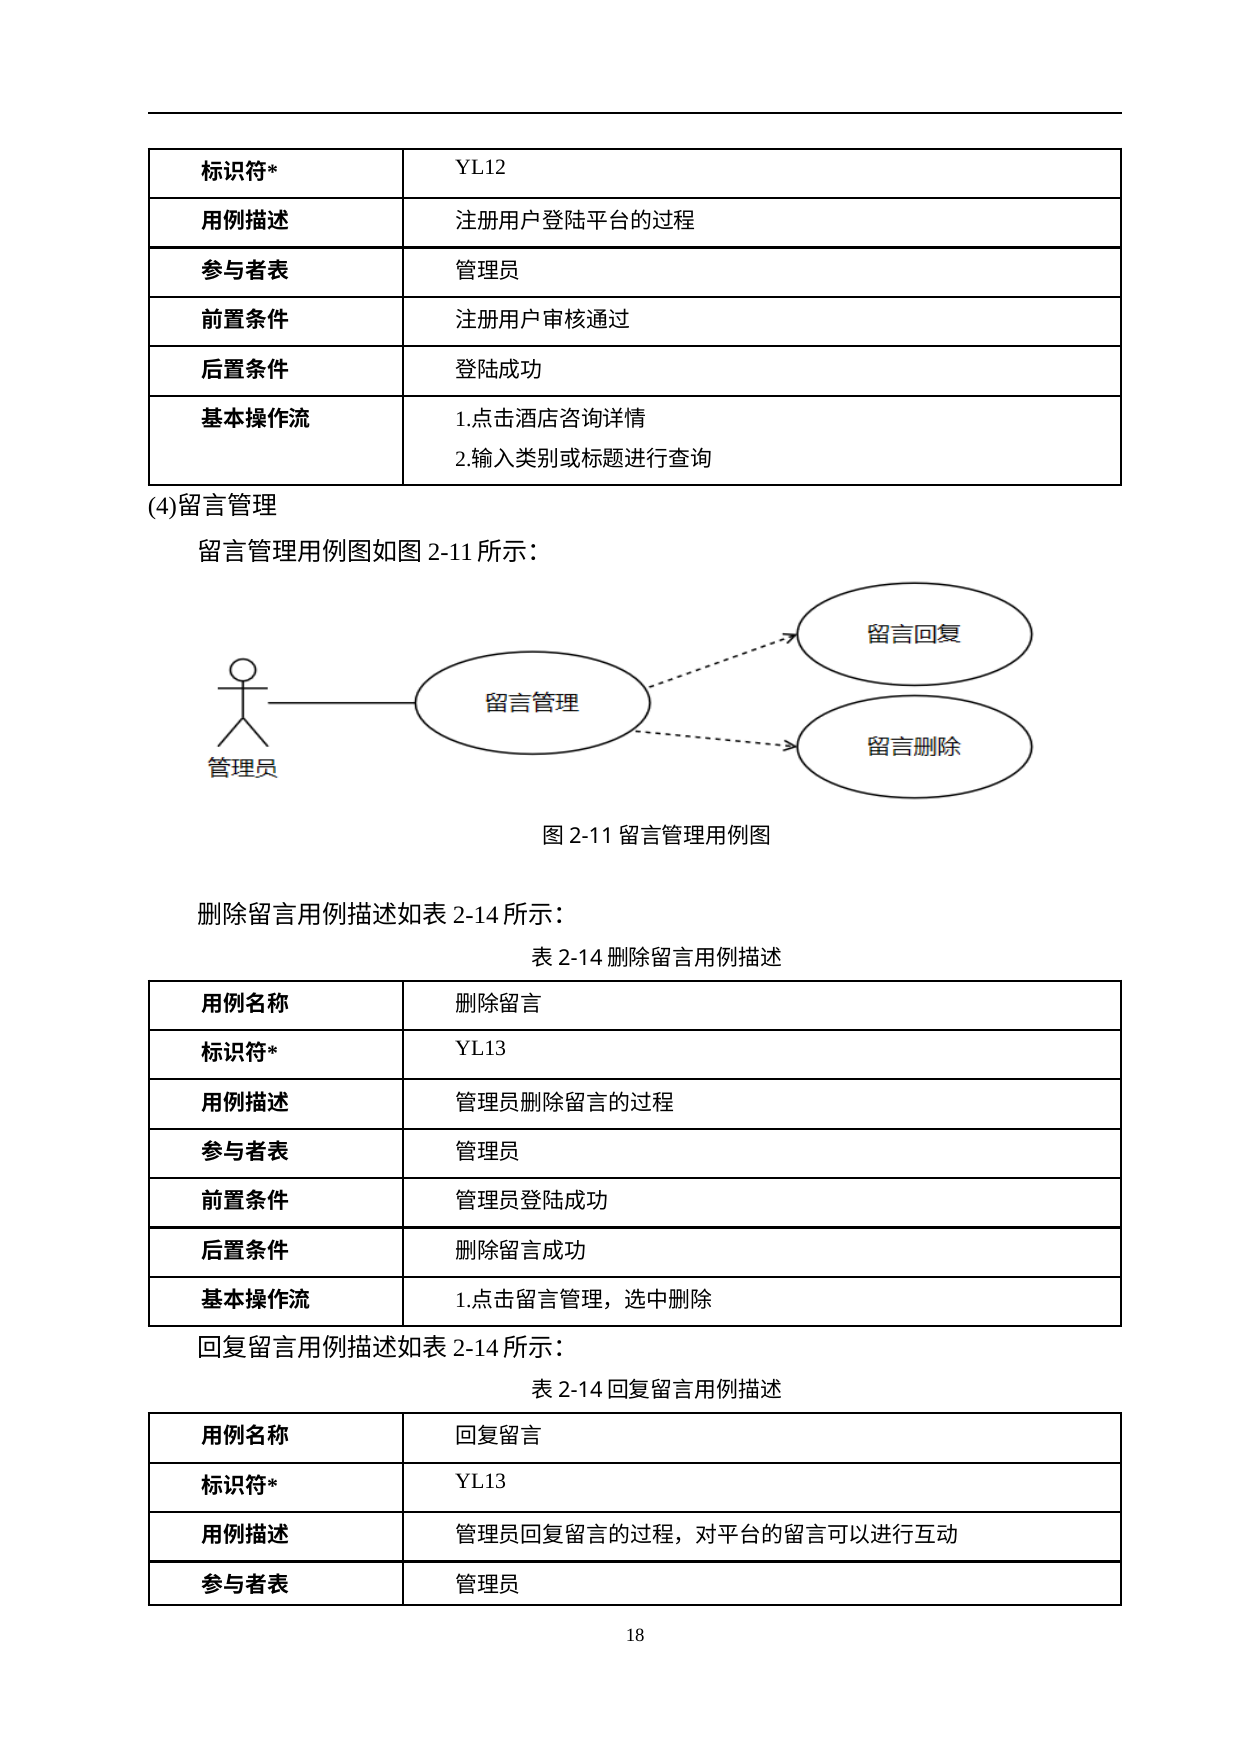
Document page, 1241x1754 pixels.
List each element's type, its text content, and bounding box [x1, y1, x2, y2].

table_cell 后置条件 [150, 1229, 402, 1276]
table_cell 管理员 [404, 1563, 1120, 1604]
table_cell 参与者表 [150, 1563, 402, 1604]
table_cell 管理员 [404, 1130, 1120, 1177]
table_cell 1.点击酒店咨询详情 2.输入类别或标题进行查询 [404, 397, 1120, 483]
table_cell 基本操作流 [150, 397, 402, 483]
table_cell 管理员回复留言的过程，对平台的留言可以进行互动 [404, 1513, 1120, 1560]
table_cell 用例描述 [150, 1513, 402, 1560]
table_cell 注册用户登陆平台的过程 [404, 199, 1120, 246]
table_cell YL13 [404, 1031, 1120, 1078]
table_header 用例名称 [150, 1414, 402, 1462]
table_cell 删除留言成功 [404, 1229, 1120, 1276]
table_cell 后置条件 [150, 347, 402, 394]
table_cell 参与者表 [150, 249, 402, 296]
table_cell 1.点击留言管理，选中删除 [404, 1278, 1120, 1325]
table_cell 用例描述 [150, 1080, 402, 1128]
text 删除留言用例描述如表2-14所示： [148, 894, 1122, 931]
table_cell 管理员 [404, 249, 1120, 296]
table_header 用例名称 [150, 982, 402, 1029]
table_header 回复留言 [404, 1414, 1120, 1462]
table_header 删除留言 [404, 982, 1120, 1029]
text 图2-11留言管理用例图 [148, 818, 1122, 849]
table_cell 基本操作流 [150, 1278, 402, 1325]
table_cell 参与者表 [150, 1130, 402, 1177]
table_cell 登陆成功 [404, 347, 1120, 394]
table_cell 标识符* [150, 1464, 402, 1511]
table_cell 管理员登陆成功 [404, 1179, 1120, 1226]
picture [197, 576, 1039, 811]
text 留言管理用例图如图2-11所示： [148, 531, 1122, 567]
table_cell YL12 [404, 150, 1120, 197]
table_cell 前置条件 [150, 298, 402, 345]
table_cell 用例描述 [150, 199, 402, 246]
table_cell 管理员删除留言的过程 [404, 1080, 1120, 1128]
table_cell 标识符* [150, 1031, 402, 1078]
text 回复留言用例描述如表2-14所示： [148, 1327, 1122, 1363]
table_cell 注册用户审核通过 [404, 298, 1120, 345]
table_cell 标识符* [150, 150, 402, 197]
table_cell YL13 [404, 1464, 1120, 1511]
table_cell 前置条件 [150, 1179, 402, 1226]
text 表2-14删除留言用例描述 [148, 940, 1122, 972]
text (4)留言管理 [148, 486, 1122, 522]
text 表2-14回复留言用例描述 [148, 1372, 1122, 1404]
